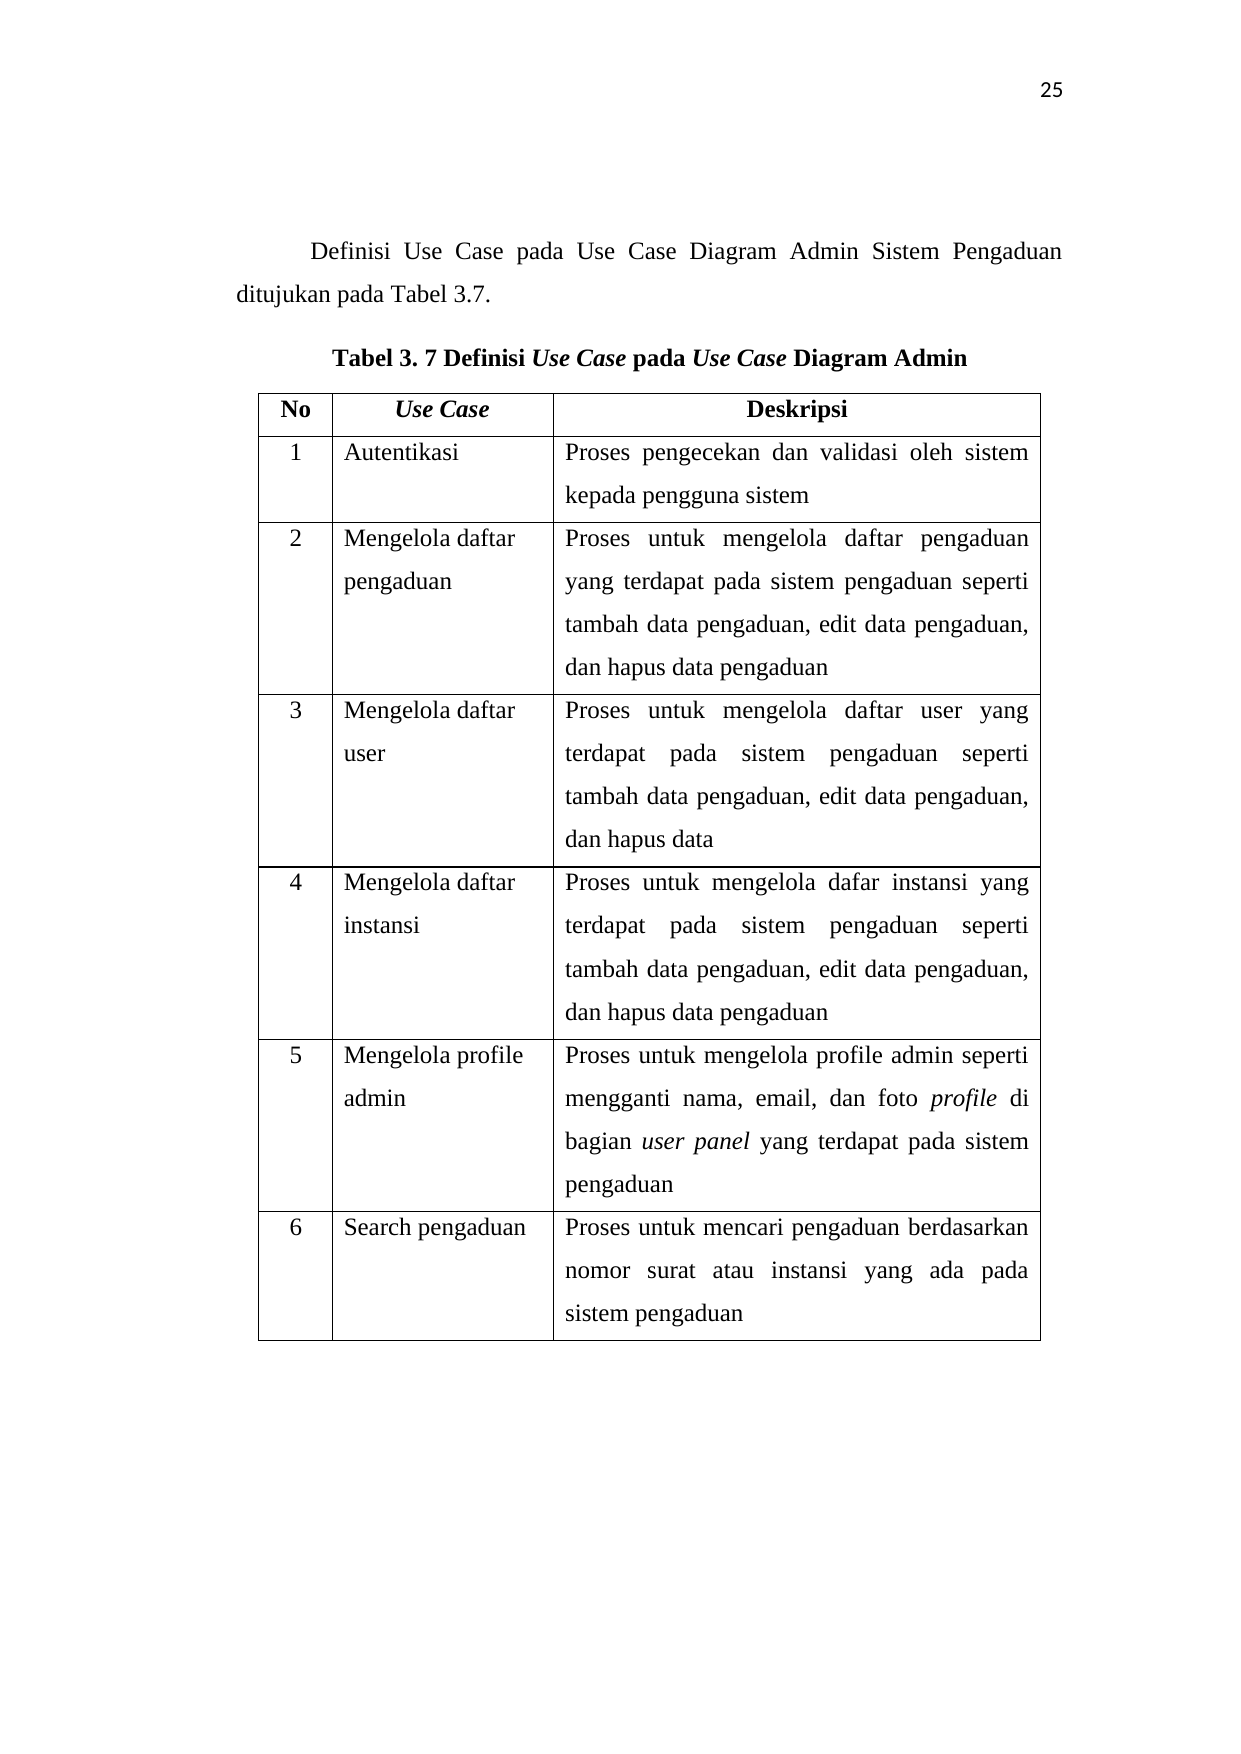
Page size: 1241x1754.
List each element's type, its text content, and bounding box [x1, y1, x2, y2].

table_cell 6 [259, 1212, 332, 1340]
table_cell Mengelola daftar user [333, 695, 553, 866]
text Definisi Use Case pada Use Case Diagram Admin Sistem Pengaduan ditujukan pada Tabel 3.7. [236, 236, 1063, 308]
table_cell Mengelola profile admin [333, 1040, 553, 1211]
table_header No [259, 394, 332, 436]
table_cell 2 [259, 523, 332, 694]
table_cell 5 [259, 1040, 332, 1211]
table_cell Proses untuk mengelola profile admin seperti mengganti nama, email, dan foto profile di bagian user panel yang terdapat pada sistem pengaduan [554, 1040, 1040, 1211]
table_cell 1 [259, 437, 332, 522]
table_cell Proses untuk mengelola daftar user yang terdapat pada sistem pengaduan seperti tambah data pengaduan, edit data pengaduan, dan hapus data [554, 695, 1040, 866]
table_cell Proses untuk mencari pengaduan berdasarkan nomor surat atau instansi yang ada pada sistem pengaduan [554, 1212, 1040, 1340]
text Tabel 3. 7 Definisi Use Case pada Use Case Diagram Admin [236, 343, 1063, 372]
table_cell Proses untuk mengelola daftar pengaduan yang terdapat pada sistem pengaduan seperti tambah data pengaduan, edit data pengaduan, dan hapus data pengaduan [554, 523, 1040, 694]
table_cell Proses pengecekan dan validasi oleh sistem kepada pengguna sistem [554, 437, 1040, 522]
table_cell 3 [259, 695, 332, 866]
table_header Use Case [333, 394, 553, 436]
table_header Deskripsi [554, 394, 1040, 436]
table_cell Proses untuk mengelola dafar instansi yang terdapat pada sistem pengaduan seperti tambah data pengaduan, edit data pengaduan, dan hapus data pengaduan [554, 868, 1040, 1039]
table_cell Mengelola daftar instansi [333, 868, 553, 1039]
table_cell Autentikasi [333, 437, 553, 522]
table_cell 4 [259, 868, 332, 1039]
table_cell Mengelola daftar pengaduan [333, 523, 553, 694]
table_cell Search pengaduan [333, 1212, 553, 1340]
